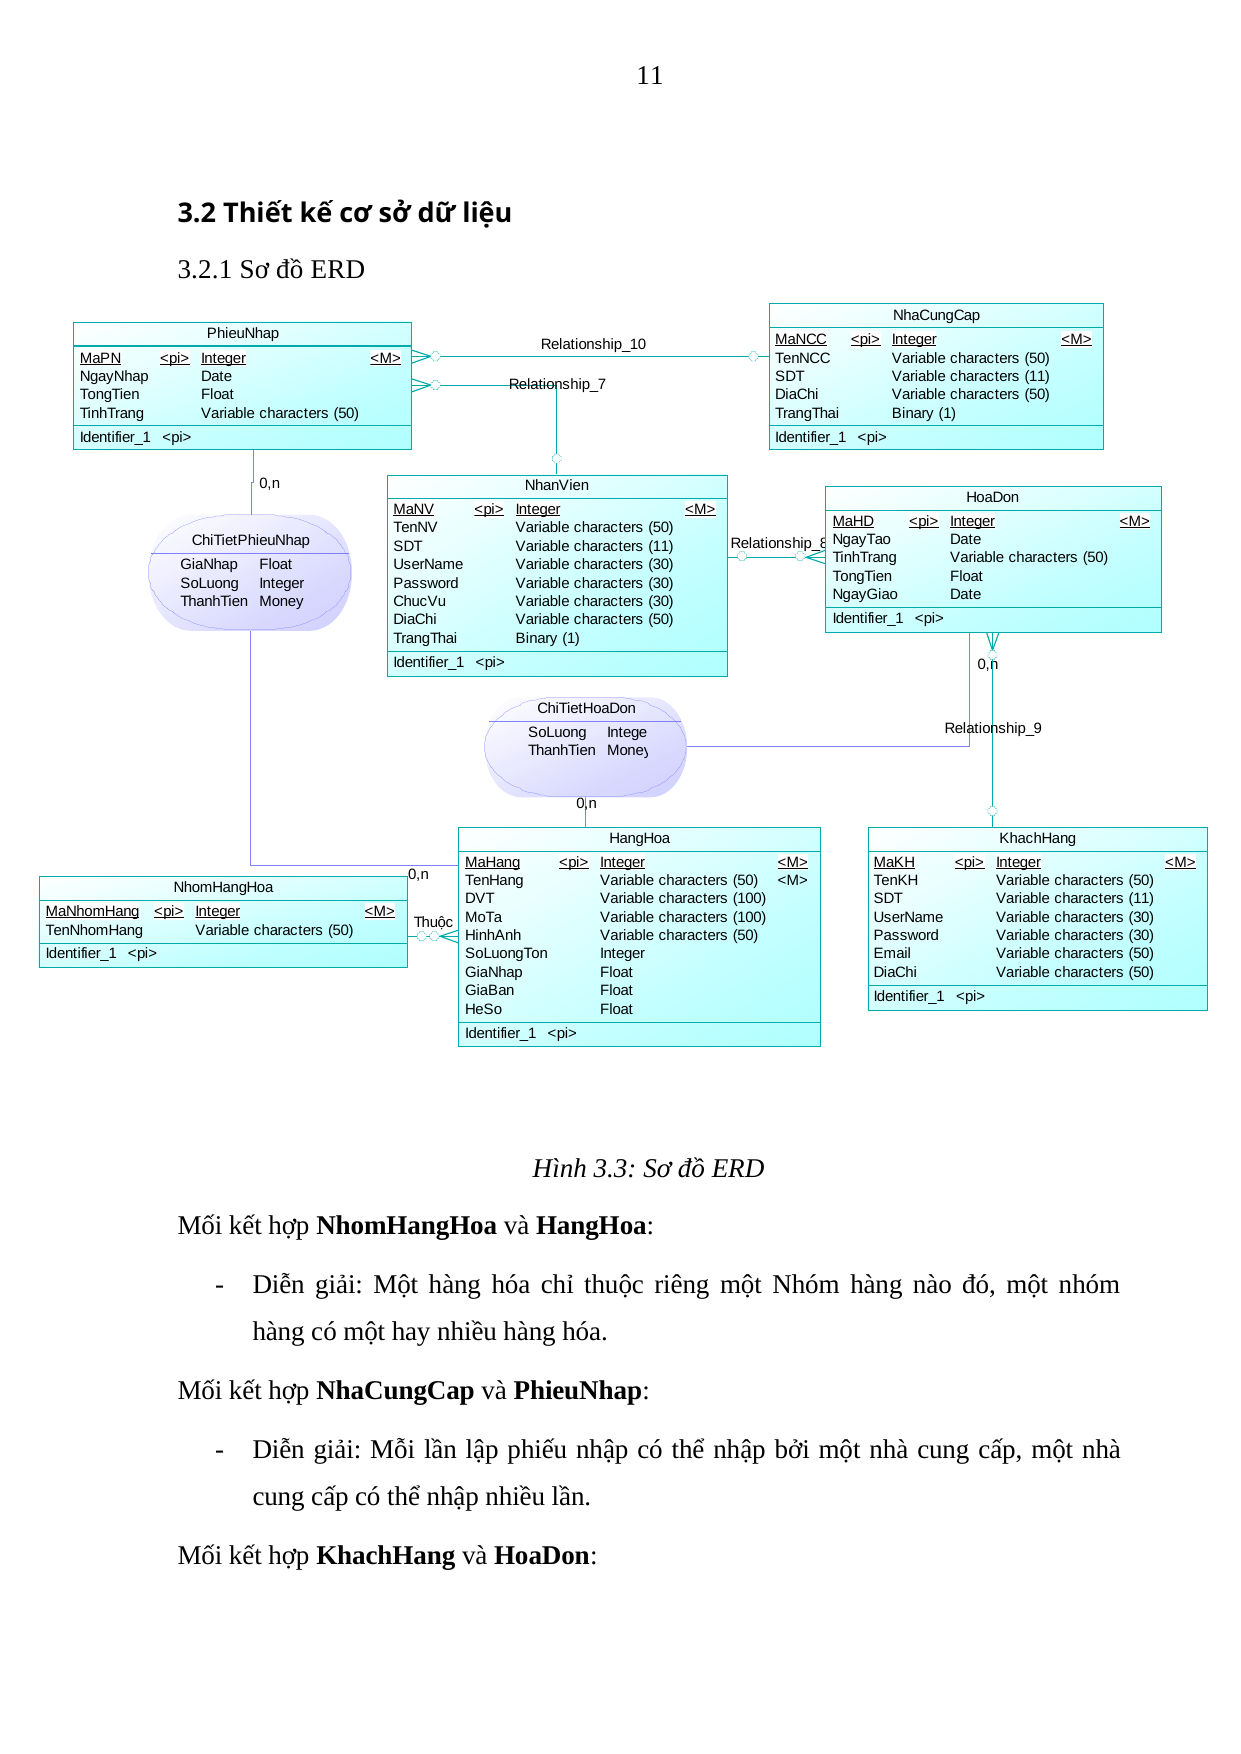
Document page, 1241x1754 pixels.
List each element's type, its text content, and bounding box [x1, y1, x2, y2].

text Hình 3.3: Sơ đồ ERD [177, 1153, 1122, 1184]
list Diễn giải: Mỗi lần lập phiếu nhập có thể nhập bởi một nhà cung cấp, một nhà cung cấp có thể nhập nhiều lần. [215, 1433, 1122, 1511]
text Thiết kế cơ sở dữ liệu [177, 193, 1122, 230]
text Mối kết hợp NhaCungCap và PhieuNhap: [177, 1374, 1122, 1405]
text Sơ đồ ERD [177, 253, 1122, 284]
text Mối kết hợp KhachHang và HoaDon: [177, 1539, 1122, 1570]
text Mối kết hợp NhomHangHoa và HangHoa: [177, 1209, 1122, 1240]
list Diễn giải: Một hàng hóa chỉ thuộc riêng một Nhóm hàng nào đó, một nhóm hàng có một hay nhiều hàng hóa. [215, 1268, 1122, 1346]
